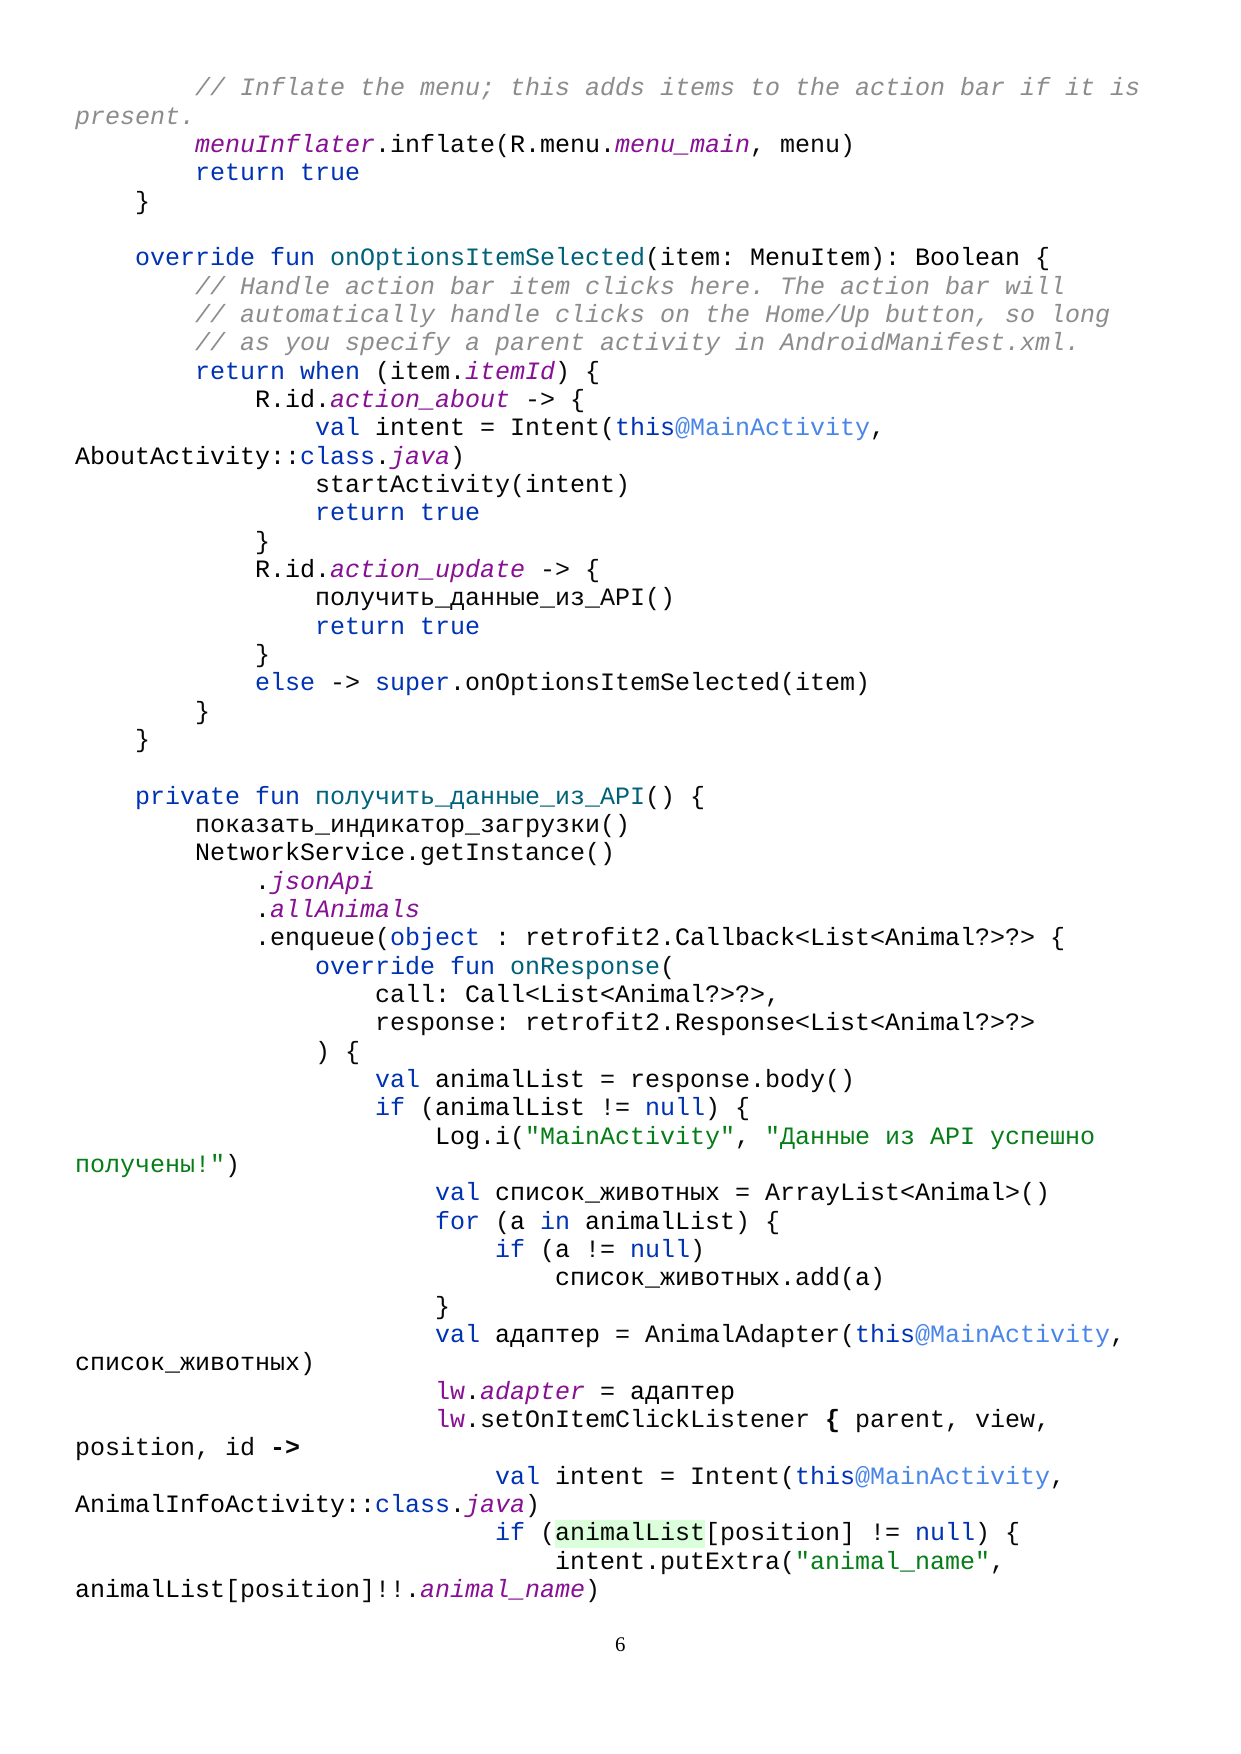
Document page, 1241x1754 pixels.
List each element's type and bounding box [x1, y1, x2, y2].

text [75, 75, 1165, 1605]
